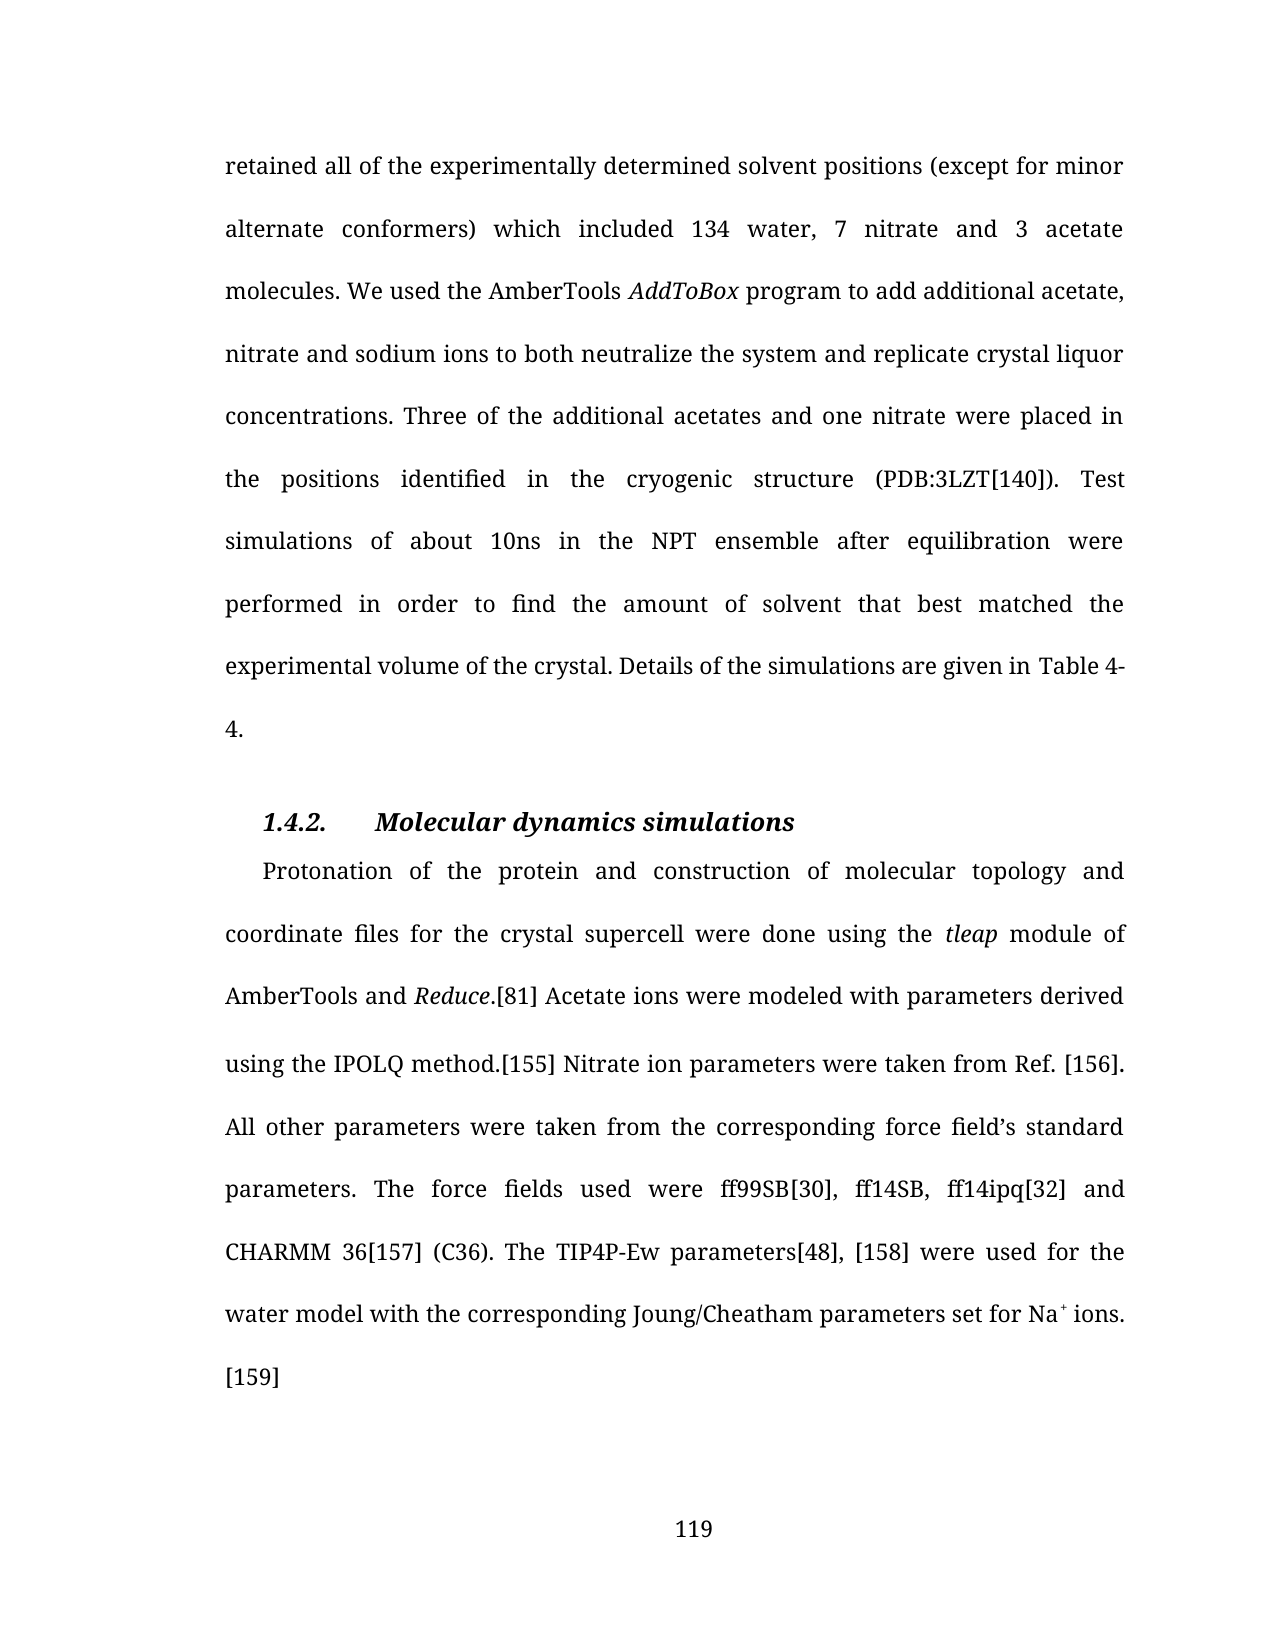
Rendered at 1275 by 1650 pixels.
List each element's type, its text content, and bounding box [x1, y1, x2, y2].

subtitle Molecular dynamics simulations [225, 804, 1125, 838]
text Protonation of the protein and construction of molecular topology and coordinate files for the crystal supercell were done using the tleap module of AmberTools and Reduce.[81] Acetate ions were modeled with parameters derived using the IPOLQ method.[155] Nitrate ion parameters were taken from Ref. [156]. All other parameters were taken from the corresponding force field’s standard parameters. The force fields used were ff99SB[30], ff14SB, ff14ipq[32] and CHARMM 36[157] (C36). The TIP4P-Ew parameters[48], [158] were used for the water model with the corresponding Joung/Cheatham parameters set for Na+ ions.[159] [225, 855, 1125, 1392]
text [225, 150, 1125, 744]
